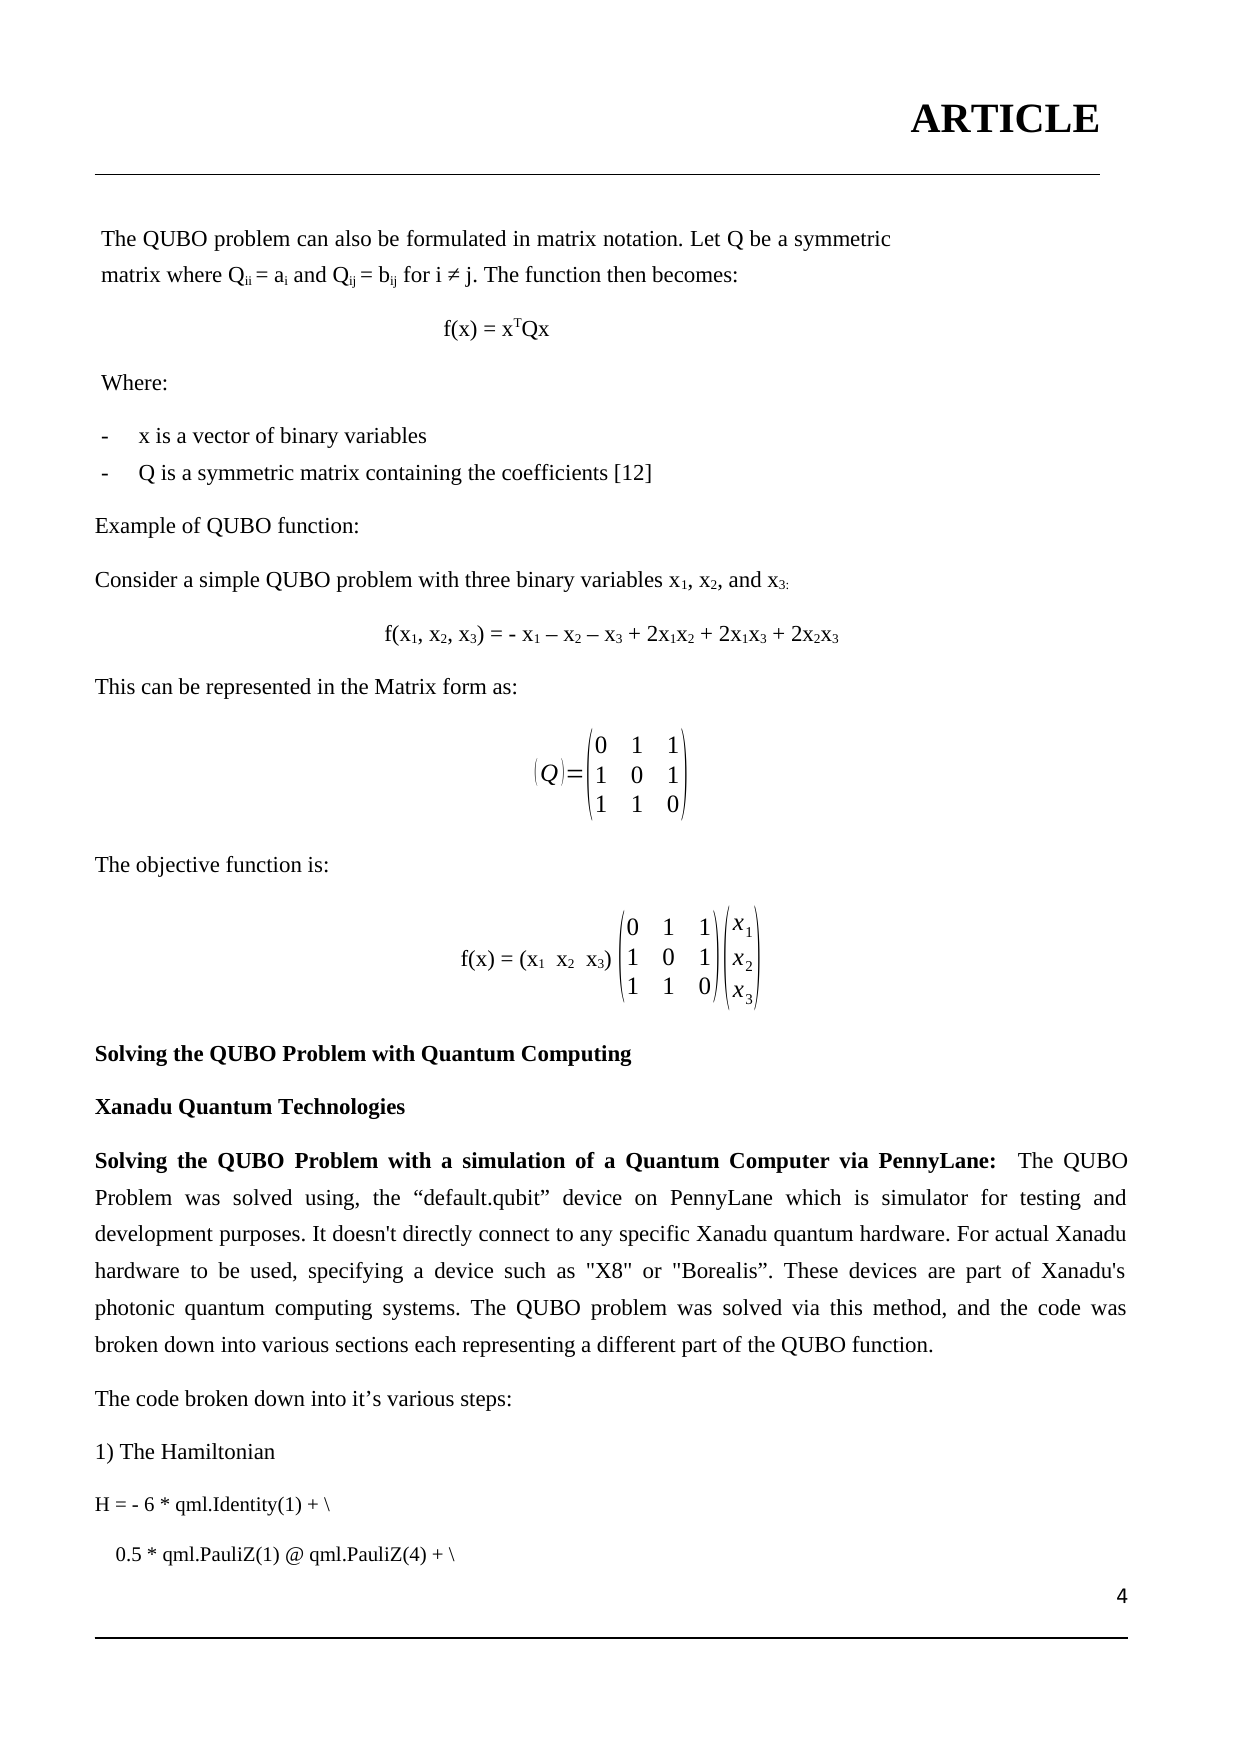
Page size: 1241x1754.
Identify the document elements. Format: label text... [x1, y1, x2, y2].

text Consider a simple QUBO problem with three binary variables x1, x2, and x3: [94, 566, 1128, 592]
text f(x) = xTQx [101, 315, 892, 341]
list Q is a symmetric matrix containing the coefficients [12] [101, 459, 1128, 485]
text This can be represented in the Matrix form as: [94, 673, 1128, 699]
text The objective function is: [94, 851, 1128, 877]
text Xanadu Quantum Technologies [94, 1093, 1128, 1119]
text The QUBO problem can also be formulated in matrix notation. Let Q be a symmetric matrix where Qii = ai and Qij = bij for i ≠ j. The function then becomes: [101, 225, 892, 288]
text The code broken down into it’s various steps: [94, 1385, 1128, 1411]
text f(x) = (x1 x2 x3) [94, 904, 1128, 1012]
text Solving the QUBO Problem with Quantum Computing [94, 1040, 1128, 1066]
text 1) The Hamiltonian [94, 1438, 1128, 1464]
text Example of QUBO function: [94, 513, 1128, 539]
list x is a vector of binary variables [101, 422, 1128, 448]
text 0.5 * qml.PauliZ(1) @ qml.PauliZ(4) + \ [94, 1542, 1128, 1566]
text H = - 6 * qml.Identity(1) + \ [94, 1492, 1128, 1516]
text f(x1, x2, x3) = - x1 – x2 – x3 + 2x1x2 + 2x1x3 + 2x2x3 [94, 620, 1128, 646]
text Solving the QUBO Problem with a simulation of a Quantum Computer via PennyLane: The QUBO Problem was solved using, the “default.qubit” device on PennyLane which is simulator for testing and development purposes. It doesn't directly connect to any specific Xanadu quantum hardware. For actual Xanadu hardware to be used, specifying a device such as "X8" or "Borealis”. These devices are part of Xanadu's photonic quantum computing systems. The QUBO problem was solved via this method, and the code was broken down into various sections each representing a different part of the QUBO function. [94, 1147, 1128, 1357]
text Where: [101, 369, 892, 395]
